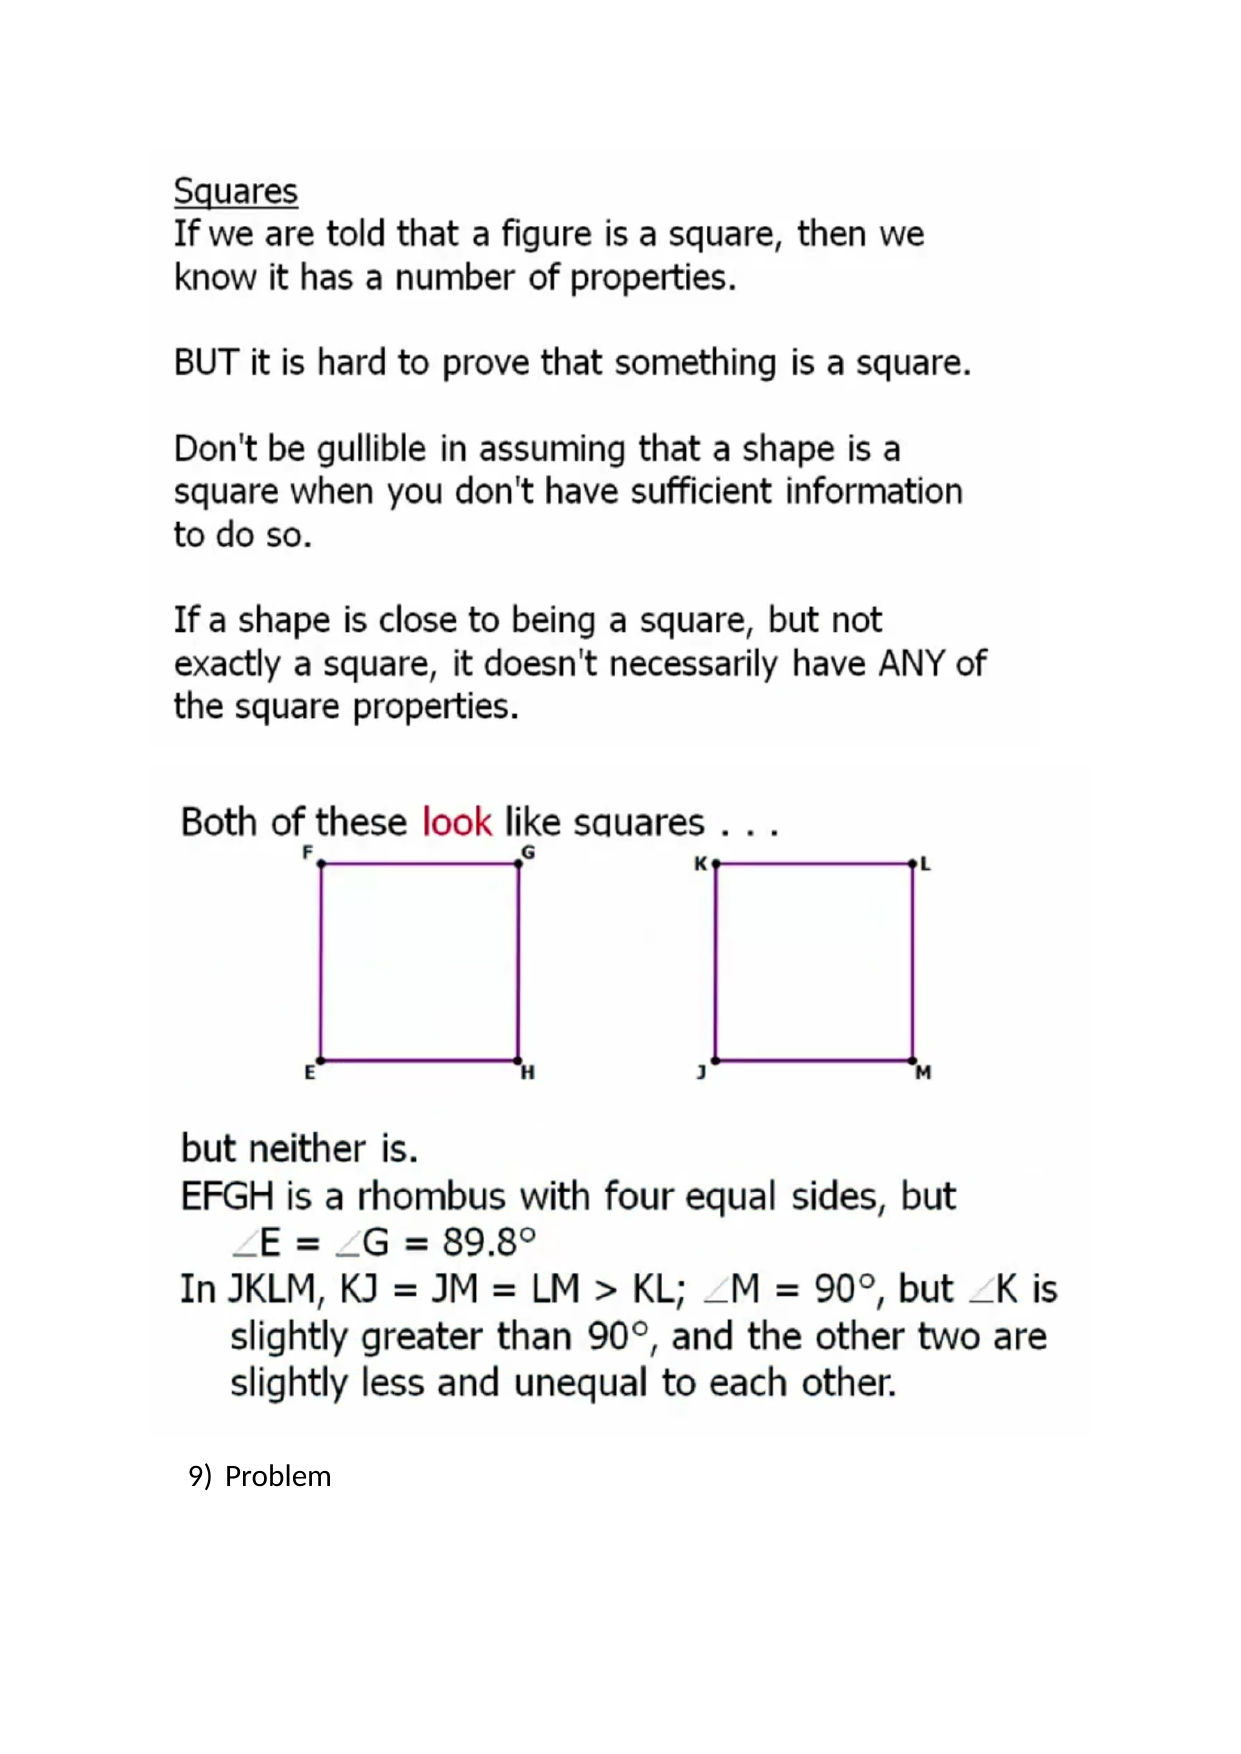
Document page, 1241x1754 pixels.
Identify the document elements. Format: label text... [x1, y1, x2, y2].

picture [150, 766, 1091, 1438]
list Problem [187, 1456, 1090, 1494]
picture [150, 150, 1091, 748]
